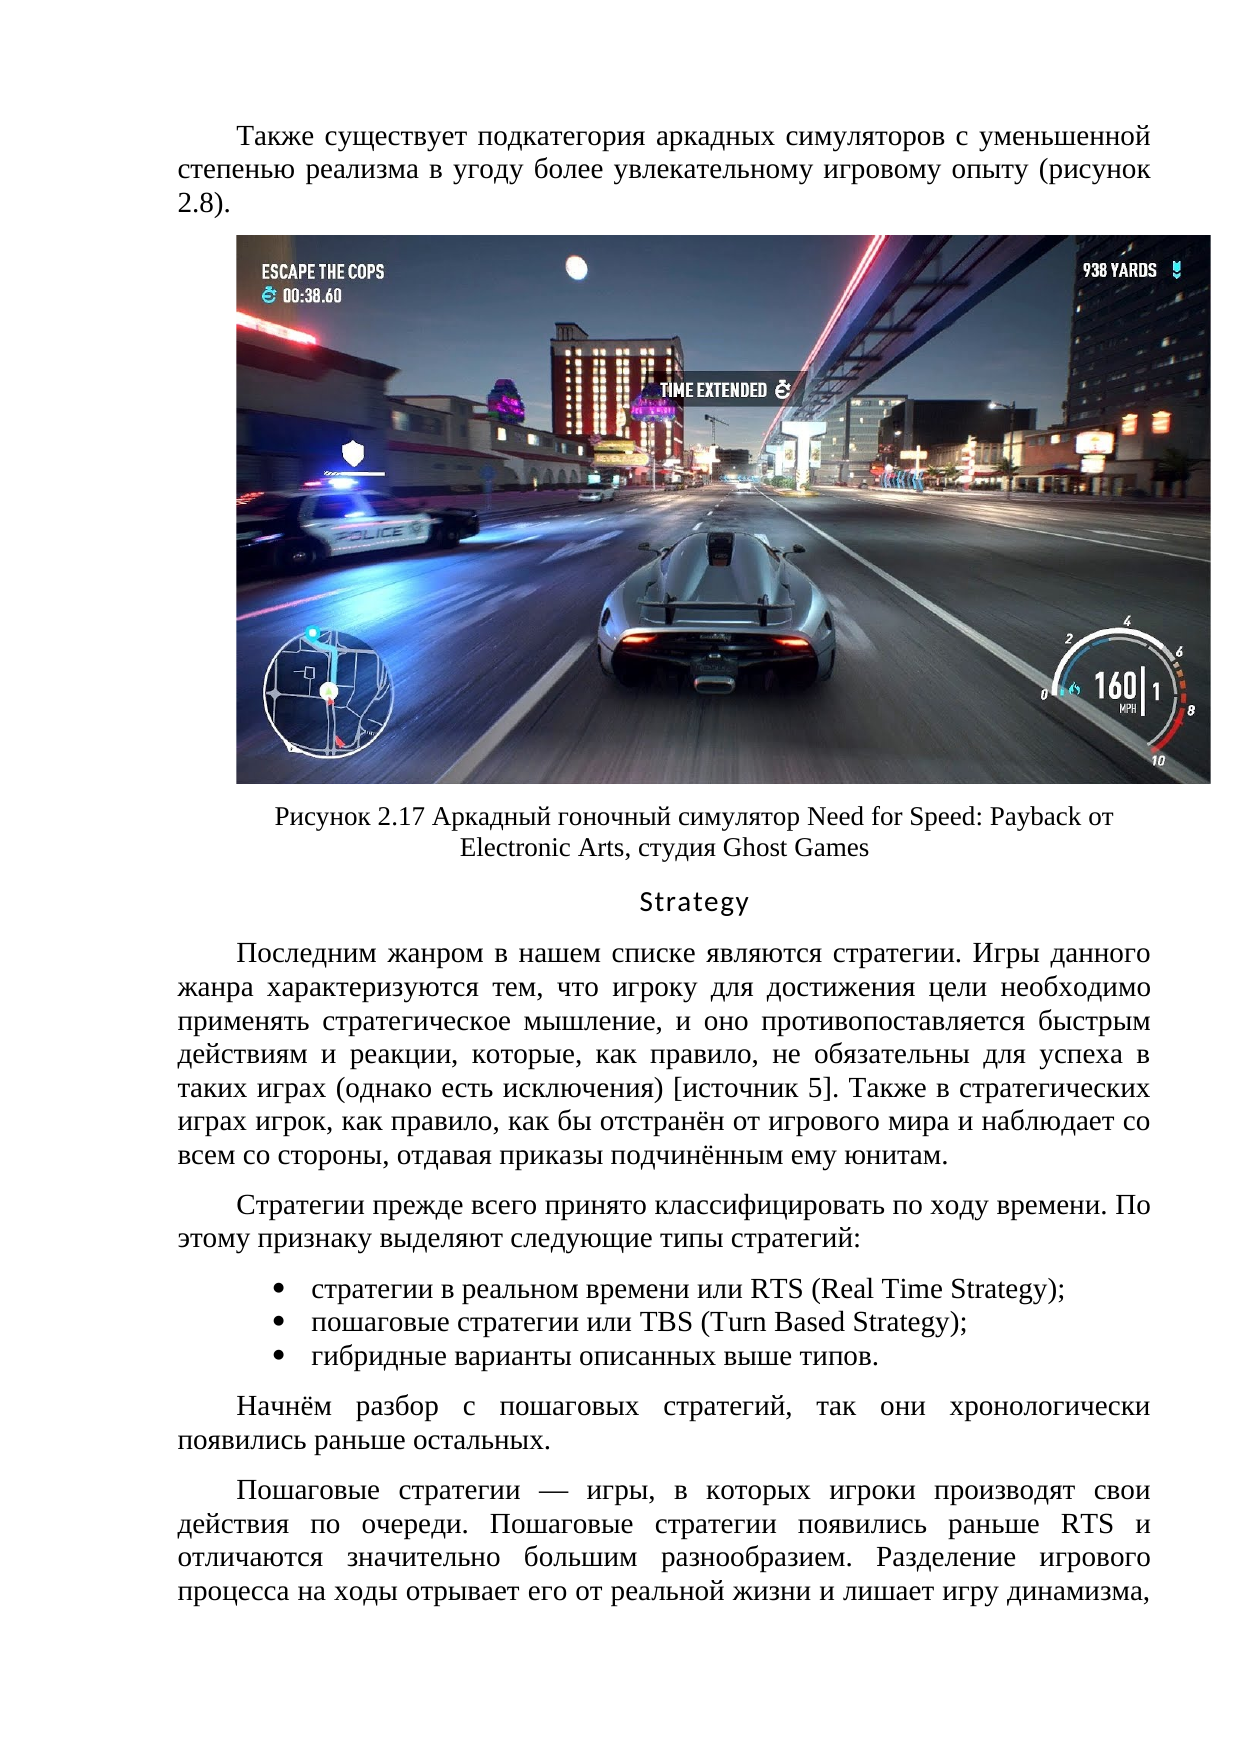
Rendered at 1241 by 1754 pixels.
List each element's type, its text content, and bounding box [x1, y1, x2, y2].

text Также существует подкатегория аркадных симуляторов с уменьшенной степенью реализма в угоду более увлекательному игровому опыту (рисунок 2.8). [177, 118, 1152, 219]
picture [236, 235, 1211, 784]
list пошаговые стратегии или TBS (Turn Based Strategy); [274, 1304, 1152, 1338]
subtitle Strategy [177, 883, 1152, 919]
text Начнём разбор с пошаговых стратегий, так они хронологически появились раньше остальных. [177, 1388, 1152, 1456]
text Стратегии прежде всего принято классифицировать по ходу времени. По этому признаку выделяют следующие типы стратегий: [177, 1187, 1152, 1254]
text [177, 1472, 1152, 1606]
list стратегии в реальном времени или RTS (Real Time Strategy); [274, 1271, 1152, 1304]
list гибридные варианты описанных выше типов. [274, 1338, 1152, 1372]
text Последним жанром в нашем списке являются стратегии. Игры данного жанра характеризуются тем, что игроку для достижения цели необходимо применять стратегическое мышление, и оно противопоставляется быстрым действиям и реакции, которые, как правило, не обязательны для успеха в таких играх (однако есть исключения) [источник 5]. Также в стратегических играх игрок, как правило, как бы отстранён от игрового мира и наблюдает со всем со стороны, отдавая приказы подчинённым ему юнитам. [177, 936, 1152, 1170]
